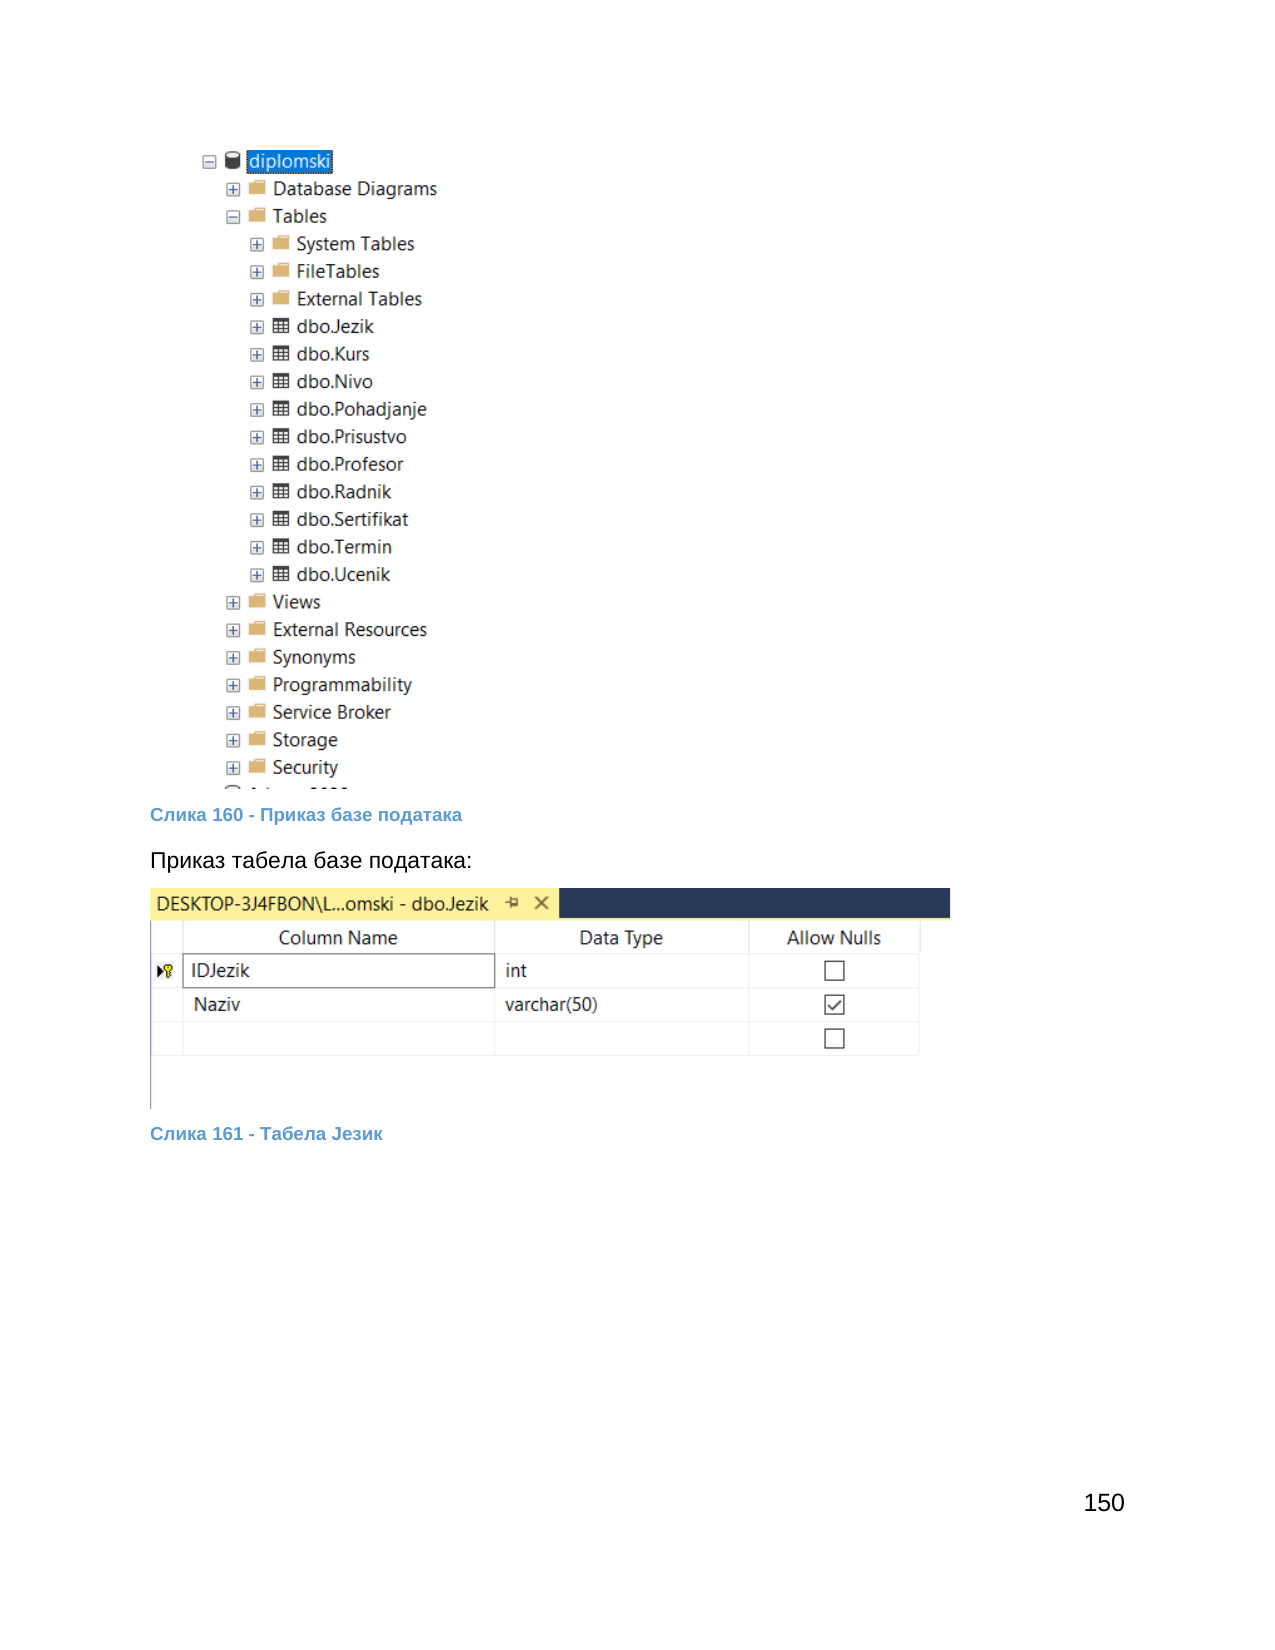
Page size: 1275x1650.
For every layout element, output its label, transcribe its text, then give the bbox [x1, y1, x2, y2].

text Слика 160 - Приказ базе података [150, 803, 1125, 825]
picture [150, 150, 486, 789]
picture [150, 888, 951, 1109]
text Слика 161 - Табела Језик [150, 1123, 1125, 1144]
text Приказ табела базе података: [150, 847, 1125, 874]
